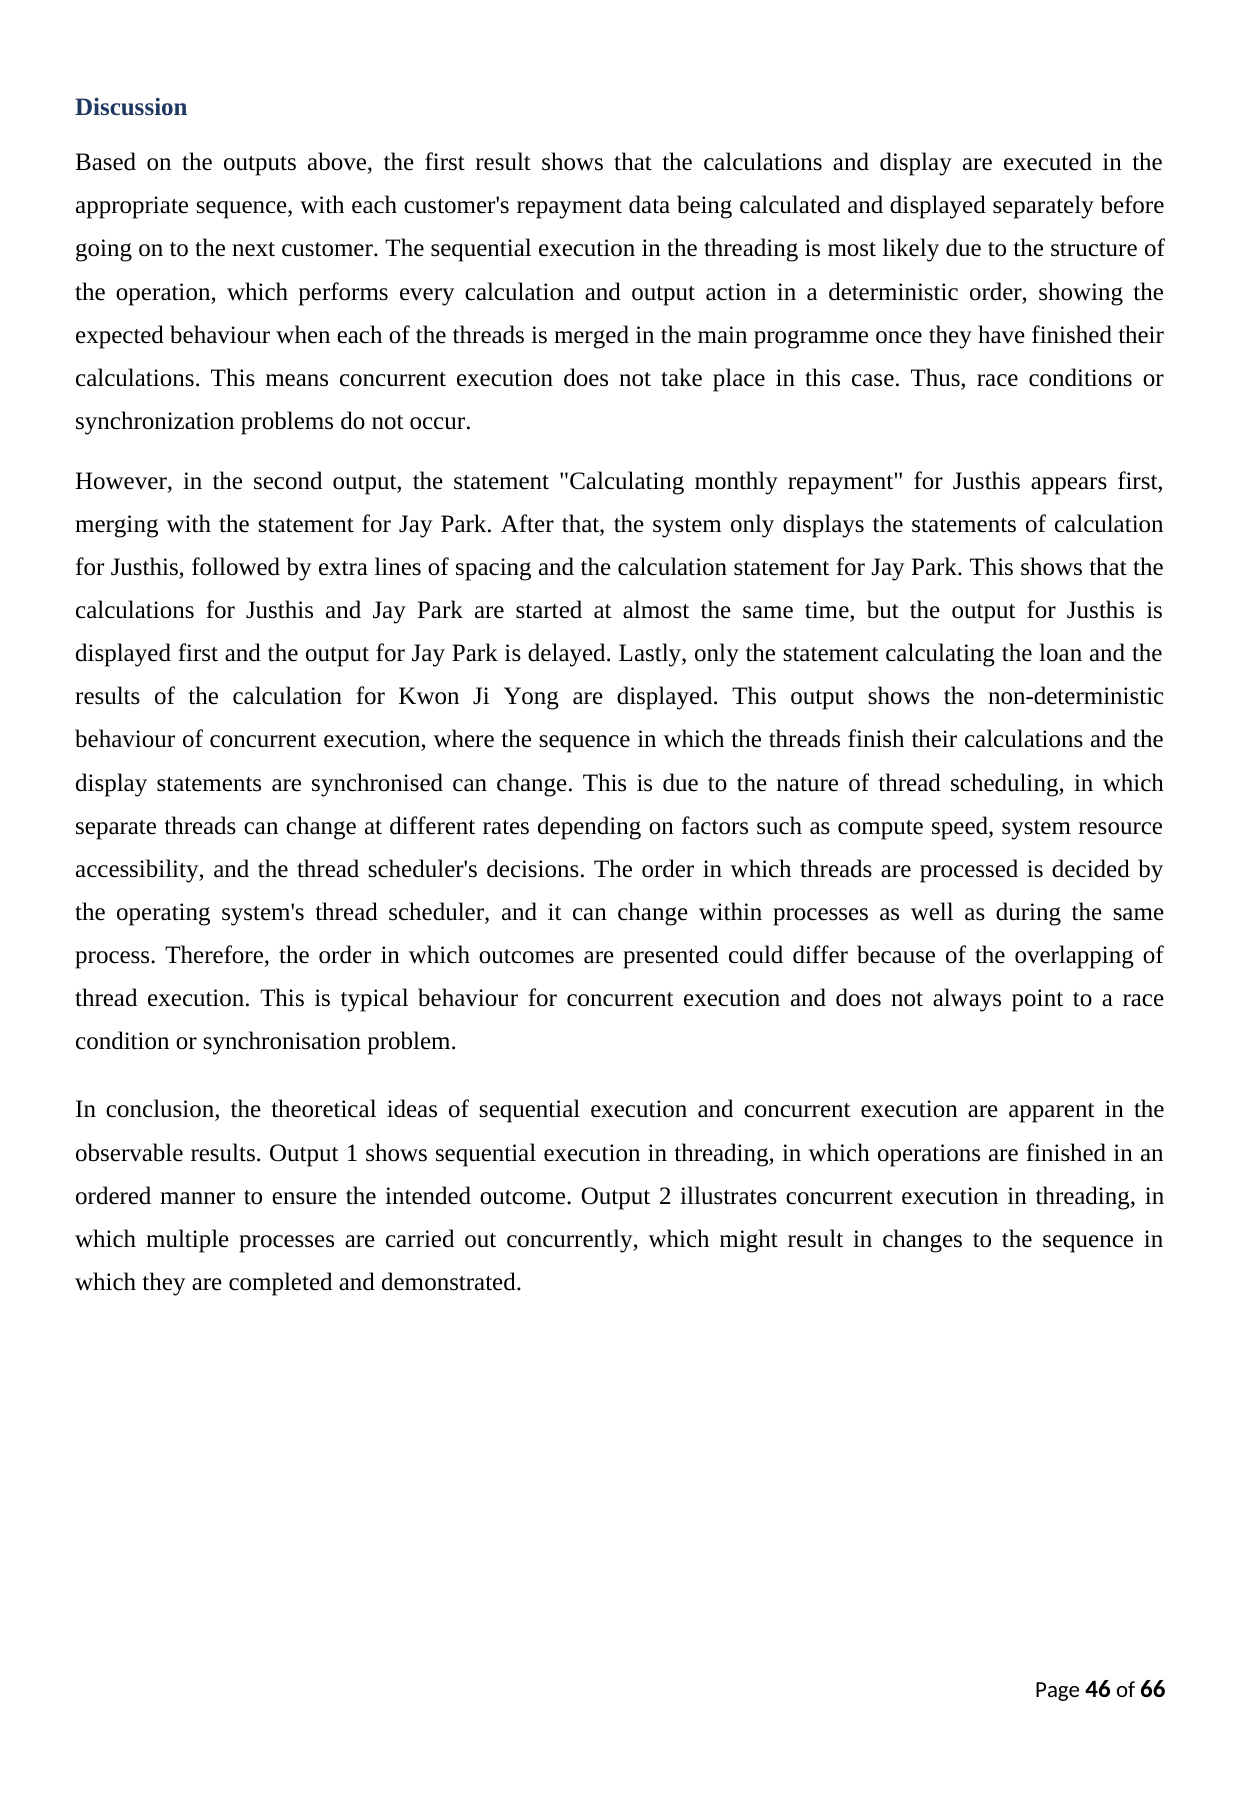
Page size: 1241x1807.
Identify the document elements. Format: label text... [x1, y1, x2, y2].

text Based on the outputs above, the first result shows that the calculations and display are executed in the appropriate sequence, with each customer's repayment data being calculated and displayed separately before going on to the next customer. The sequential execution in the threading is most likely due to the structure of the operation, which performs every calculation and output action in a deterministic order, showing the expected behaviour when each of the threads is merged in the main programme once they have finished their calculations. This means concurrent execution does not take place in this case. Thus, race conditions or synchronization problems do not occur. [75, 147, 1165, 435]
subtitle Discussion [75, 92, 1165, 120]
text In conclusion, the theoretical ideas of sequential execution and concurrent execution are apparent in the observable results. Output 1 shows sequential execution in threading, in which operations are finished in an ordered manner to ensure the intended outcome. Output 2 illustrates concurrent execution in threading, in which multiple processes are carried out concurrently, which might result in changes to the sequence in which they are completed and demonstrated. [75, 1094, 1165, 1296]
text However, in the second output, the statement "Calculating monthly repayment" for Justhis appears first, merging with the statement for Jay Park. After that, the system only displays the statements of calculation for Justhis, followed by extra lines of spacing and the calculation statement for Jay Park. This shows that the calculations for Justhis and Jay Park are started at almost the same time, but the output for Justhis is displayed first and the output for Jay Park is delayed. Lastly, only the statement calculating the loan and the results of the calculation for Kwon Ji Yong are displayed. This output shows the non-deterministic behaviour of concurrent execution, where the sequence in which the threads finish their calculations and the display statements are synchronised can change. This is due to the nature of thread scheduling, in which separate threads can change at different rates depending on factors such as compute speed, system resource accessibility, and the thread scheduler's decisions. The order in which threads are processed is decided by the operating system's thread scheduler, and it can change within processes as well as during the same process. Therefore, the order in which outcomes are presented could differ because of the overlapping of thread execution. This is typical behaviour for concurrent execution and does not always point to a race condition or synchronisation problem. [75, 466, 1165, 1055]
